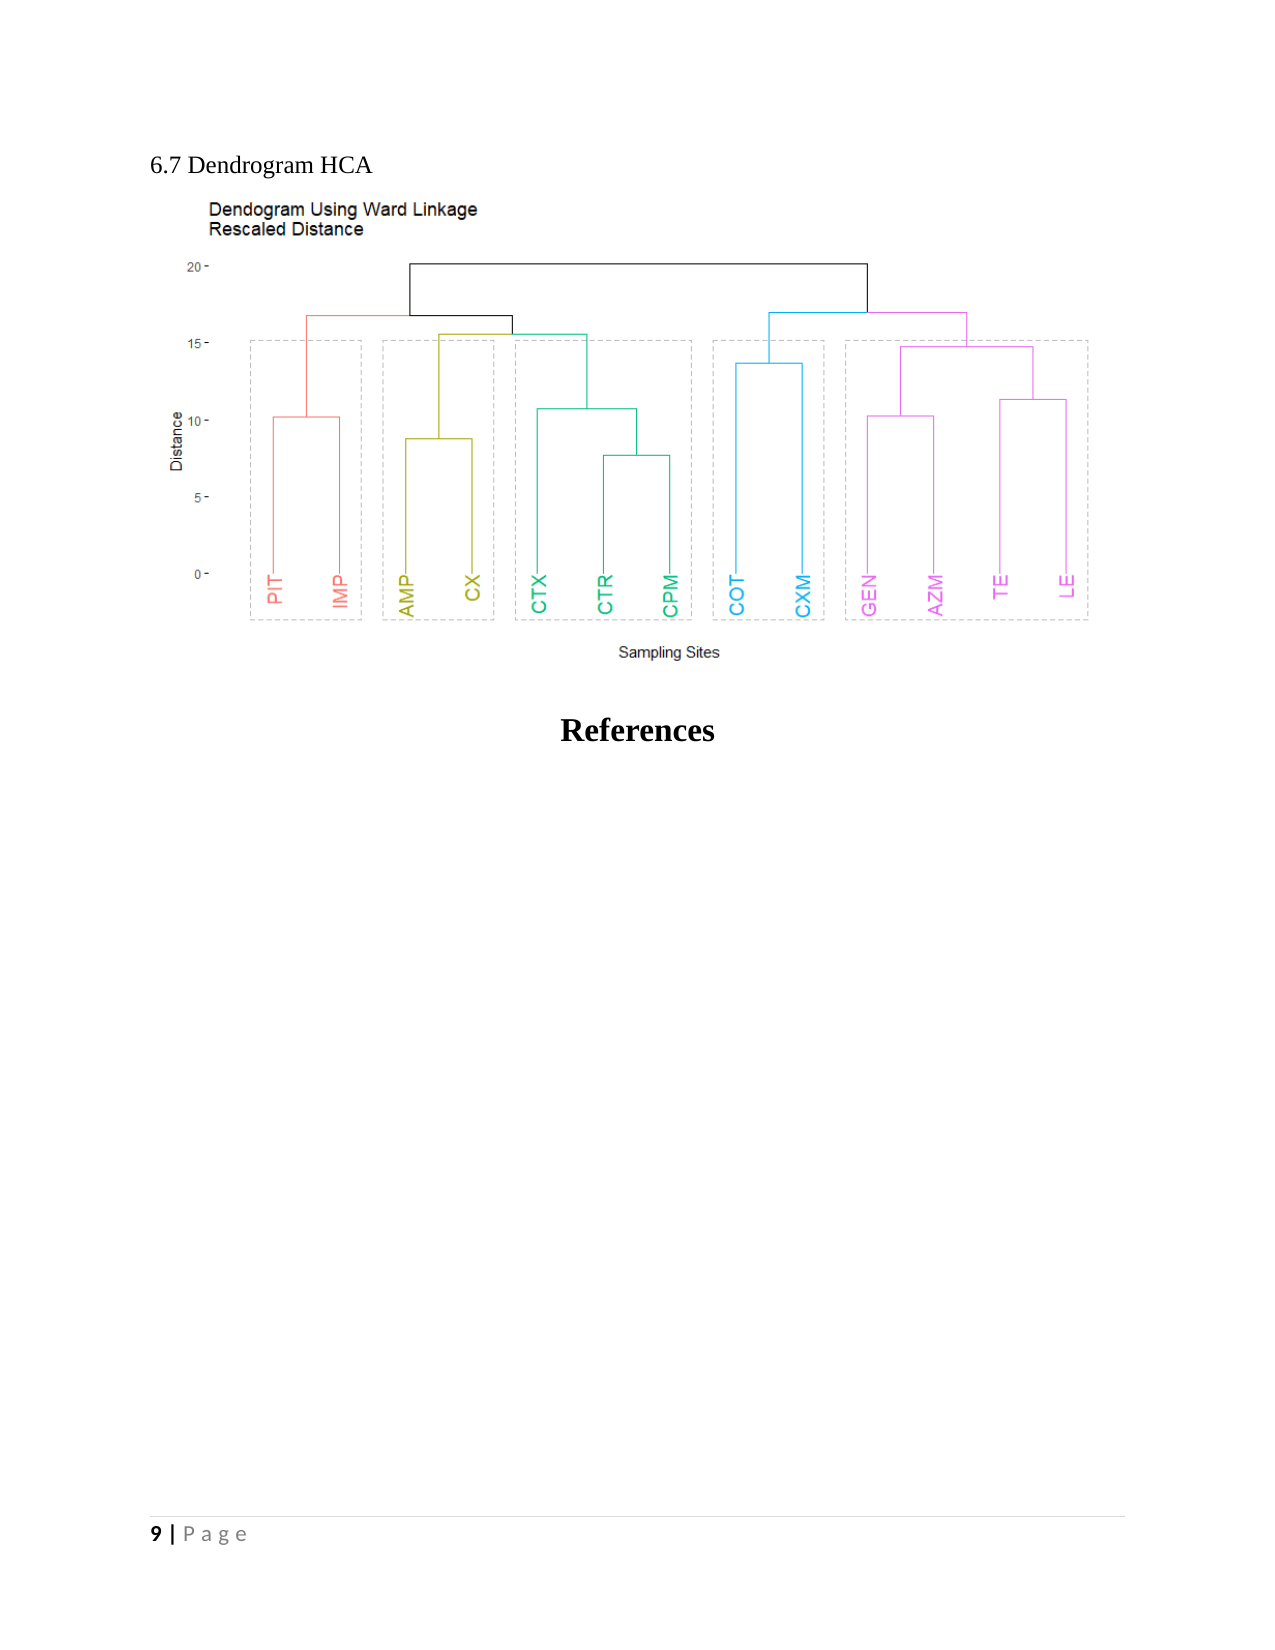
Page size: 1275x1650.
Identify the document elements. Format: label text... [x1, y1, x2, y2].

subtitle References [150, 710, 1125, 748]
table_header [150, 193, 1125, 681]
picture [161, 193, 1125, 668]
subtitle 6.7 Dendrogram HCA [150, 150, 1125, 179]
